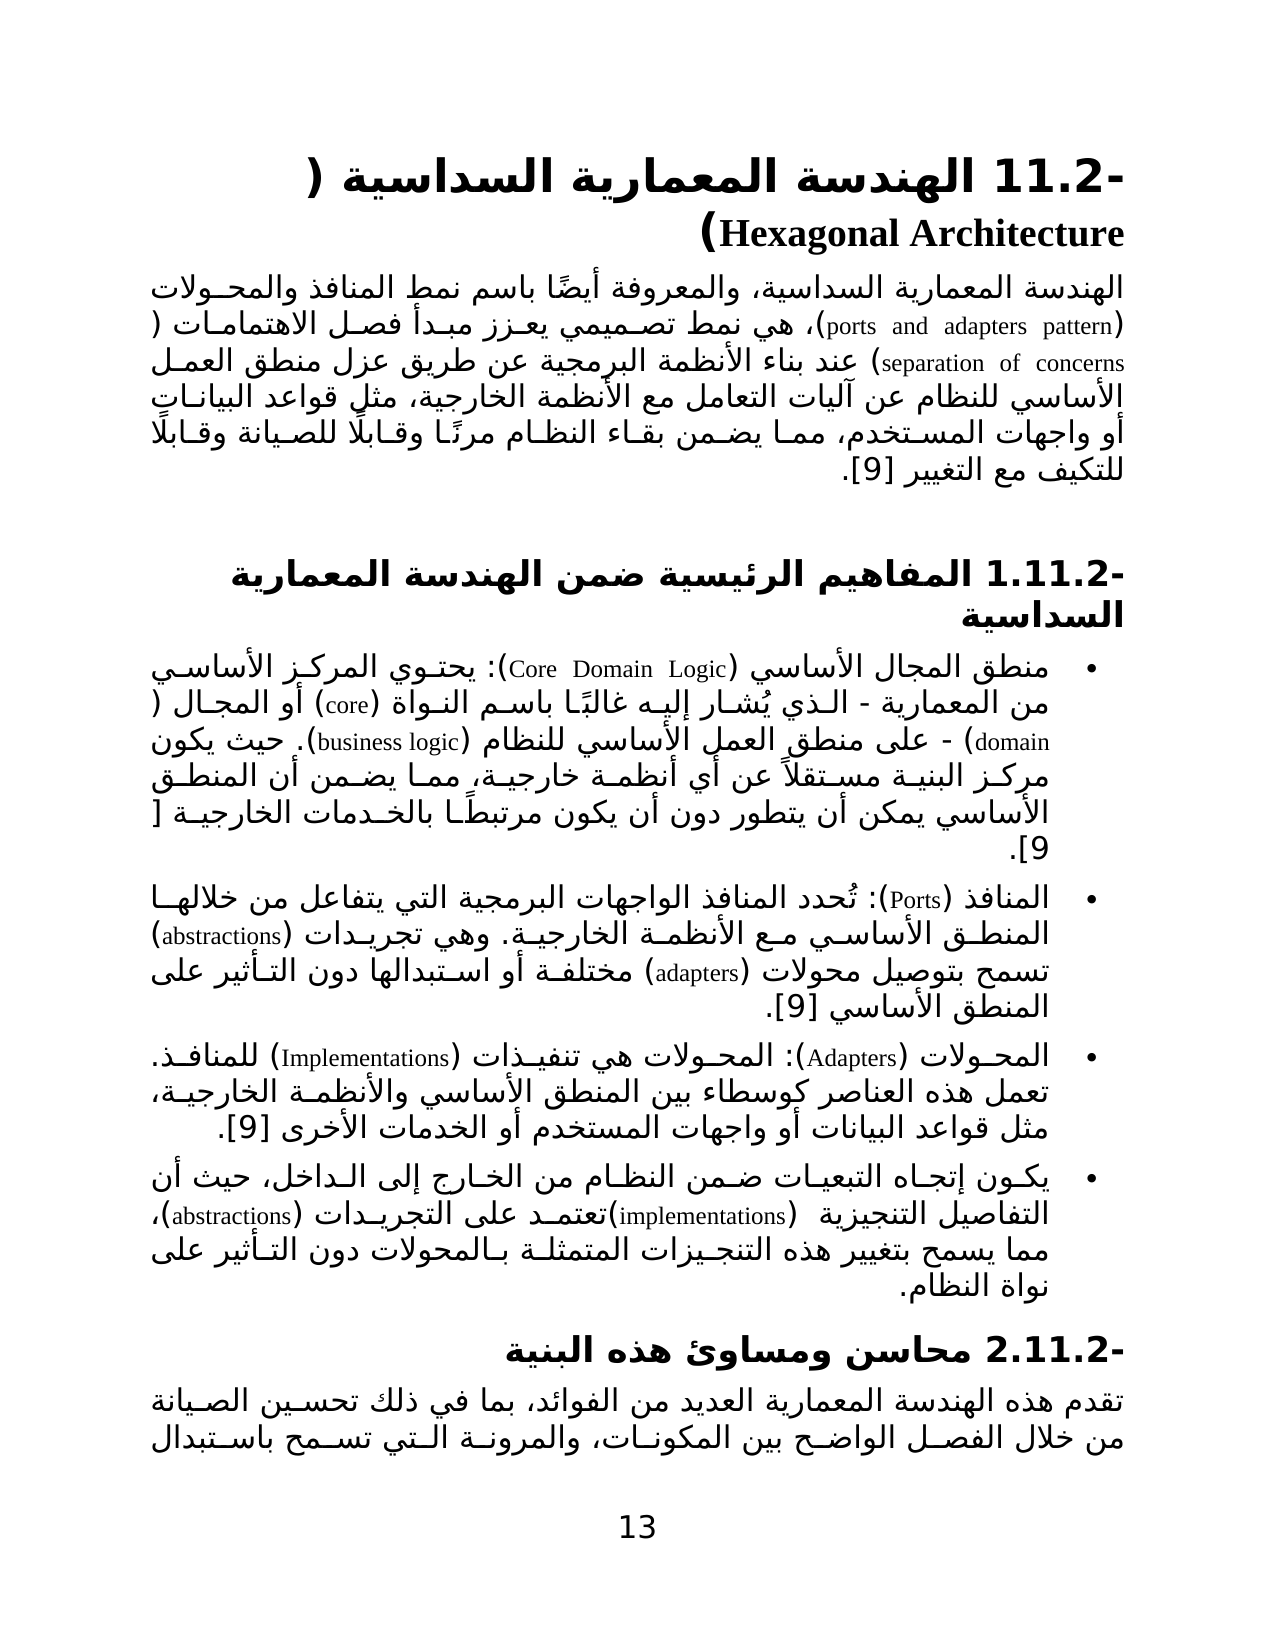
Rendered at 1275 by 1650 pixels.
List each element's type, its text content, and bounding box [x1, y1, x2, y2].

text -1.11.2 المفاهيم الرئيسية ضمن الهندسة المعمارية السداسية [150, 553, 1125, 636]
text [150, 1383, 1125, 1456]
list المنافذ (Ports): تُحدد المنافذ الواجهات البرمجية التي يتفاعل من خلالها المنطق الأساسي مع الأنظمة الخارجية. وهي تجريدات (abstractions) تسمح بتوصيل محولات (adapters) مختلفة أو استبدالها دون التأثير على المنطق الأساسي [9]. [150, 879, 1087, 1024]
text -11.2 الهندسة المعمارية السداسية (Hexagonal Architecture) [150, 150, 1125, 257]
text الهندسة المعمارية السداسية، والمعروفة أيضًا باسم نمط المنافذ والمحولات (ports and adapters pattern)، هي نمط تصميمي يعزز مبدأ فصل الاهتمامات (separation of concerns) عند بناء الأنظمة البرمجية عن طريق عزل منطق العمل الأساسي للنظام عن آليات التعامل مع الأنظمة الخارجية، مثل قواعد البيانات أو واجهات المستخدم، مما يضمن بقاء النظام مرنًا وقابلًا للصيانة وقابلًا للتكيف مع التغيير [9]. [150, 269, 1125, 487]
list يكون إتجاه التبعيات ضمن النظام من الخارج إلى الداخل، حيث أن التفاصيل التنجيزية (implementations)تعتمد على التجريدات (abstractions)، مما يسمح بتغيير هذه التنجيزات المتمثلة بالمحولات دون التأثير على نواة النظام. [150, 1159, 1087, 1304]
list منطق المجال الأساسي (Core Domain Logic): يحتوي المركز الأساسي من المعمارية - الذي يُشار إليه غالبًا باسم النواة (core) أو المجال (domain) - على منطق العمل الأساسي للنظام (business logic). حيث يكون مركز البنية مستقلاً عن أي أنظمة خارجية، مما يضمن أن المنطق الأساسي يمكن أن يتطور دون أن يكون مرتبطًا بالخدمات الخارجية [9]. [150, 648, 1087, 867]
text -2.11.2 محاسن ومساوئ هذه البنية [150, 1329, 1125, 1370]
list المحولات (Adapters): المحولات هي تنفيذات (Implementations) للمنافذ. تعمل هذه العناصر كوسطاء بين المنطق الأساسي والأنظمة الخارجية، مثل قواعد البيانات أو واجهات المستخدم أو الخدمات الأخرى [9]. [150, 1037, 1087, 1146]
